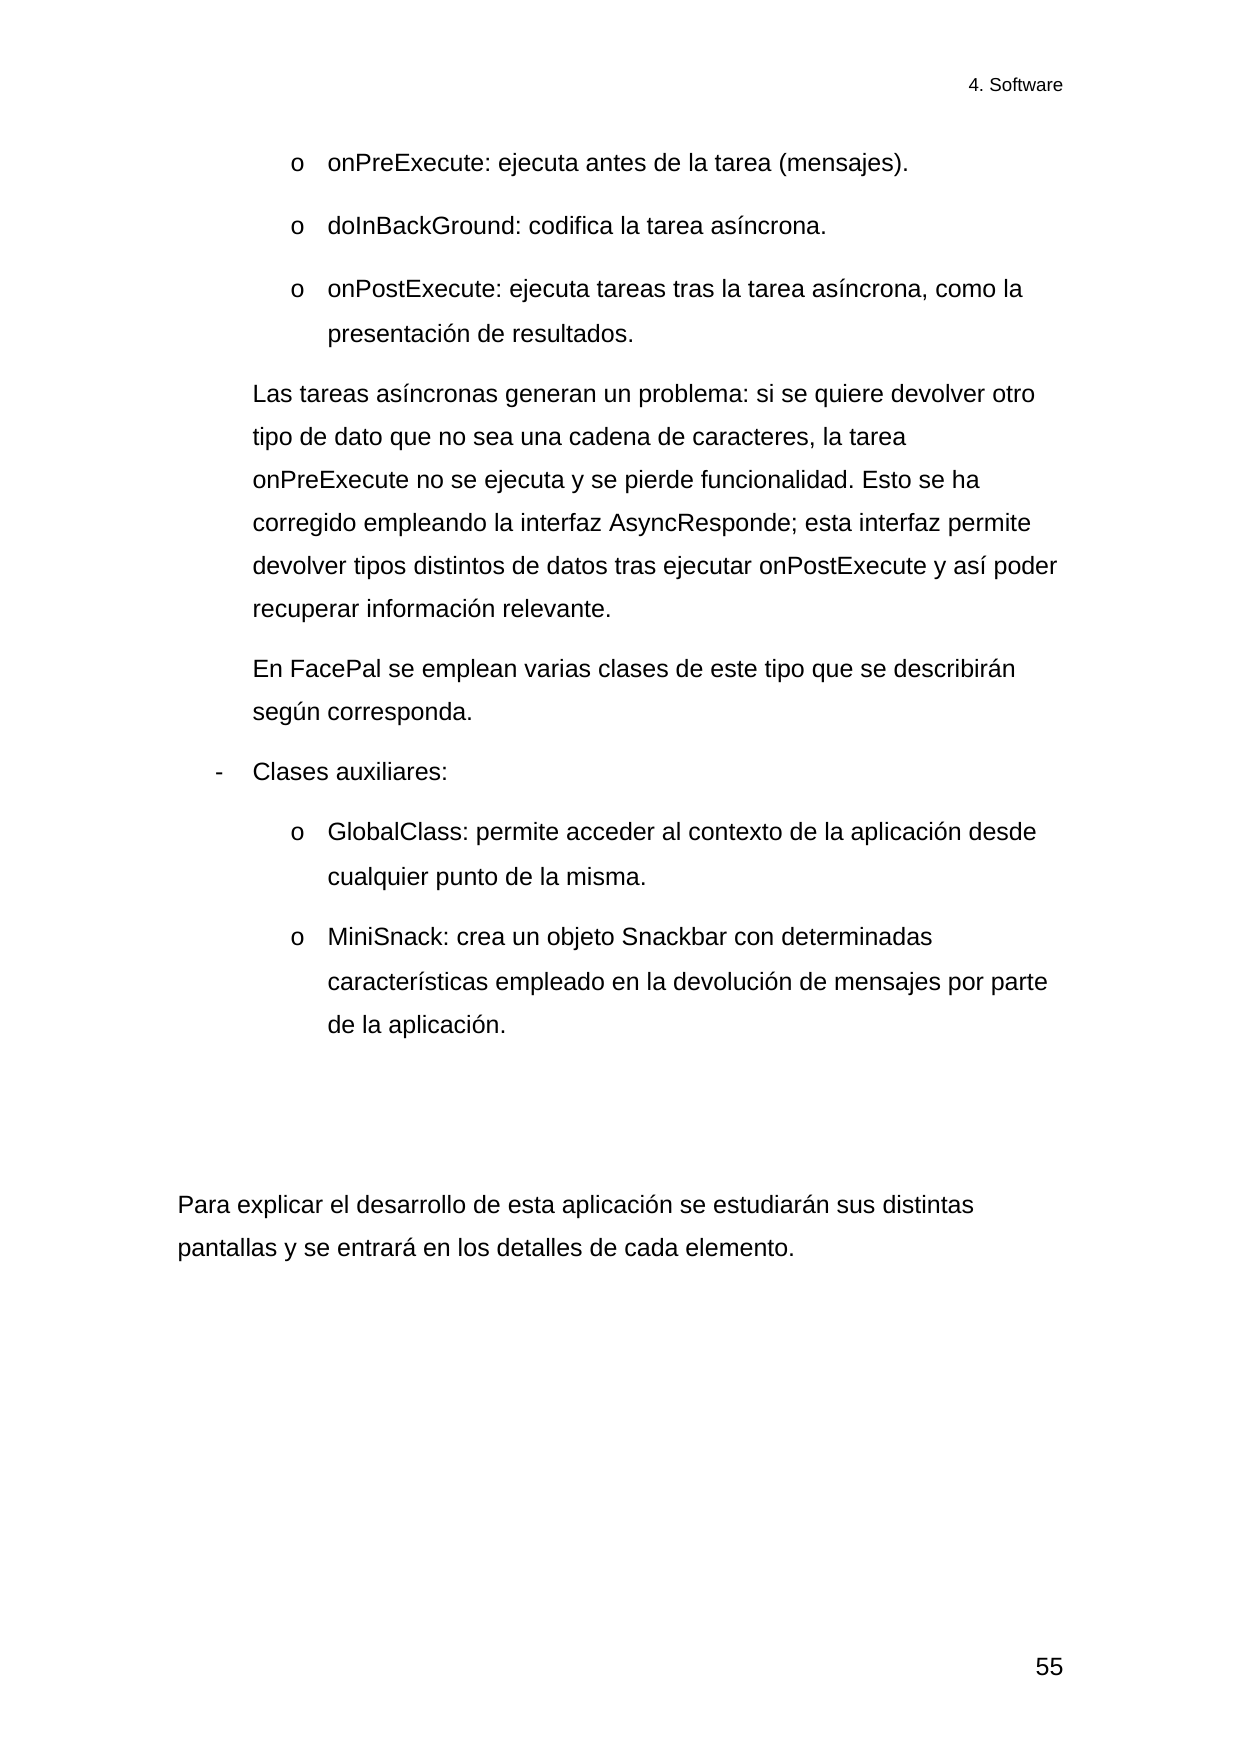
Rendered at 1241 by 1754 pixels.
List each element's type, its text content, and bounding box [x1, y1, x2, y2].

text Las tareas asíncronas generan un problema: si se quiere devolver otro tipo de dato que no sea una cadena de caracteres, la tarea onPreExecute no se ejecuta y se pierde funcionalidad. Esto se ha corregido empleando la interfaz AsyncResponde; esta interfaz permite devolver tipos distintos de datos tras ejecutar onPostExecute y así poder recuperar información relevante. [252, 379, 1063, 623]
list onPreExecute: ejecuta antes de la tarea (mensajes). [290, 148, 1063, 178]
list GlobalClass: permite acceder al contexto de la aplicación desde cualquier punto de la misma. [290, 817, 1063, 891]
list MiniSnack: crea un objeto Snackbar con determinadas características empleado en la devolución de mensajes por parte de la aplicación. [290, 922, 1063, 1039]
list Clases auxiliares: [215, 757, 1063, 786]
list onPostExecute: ejecuta tareas tras la tarea asíncrona, como la presentación de resultados. [290, 274, 1063, 348]
text En FacePal se emplean varias clases de este tipo que se describirán según corresponda. [252, 654, 1063, 726]
list doInBackGround: codifica la tarea asíncrona. [290, 211, 1063, 242]
text Para explicar el desarrollo de esta aplicación se estudiarán sus distintas pantallas y se entrará en los detalles de cada elemento. [177, 1190, 1063, 1262]
